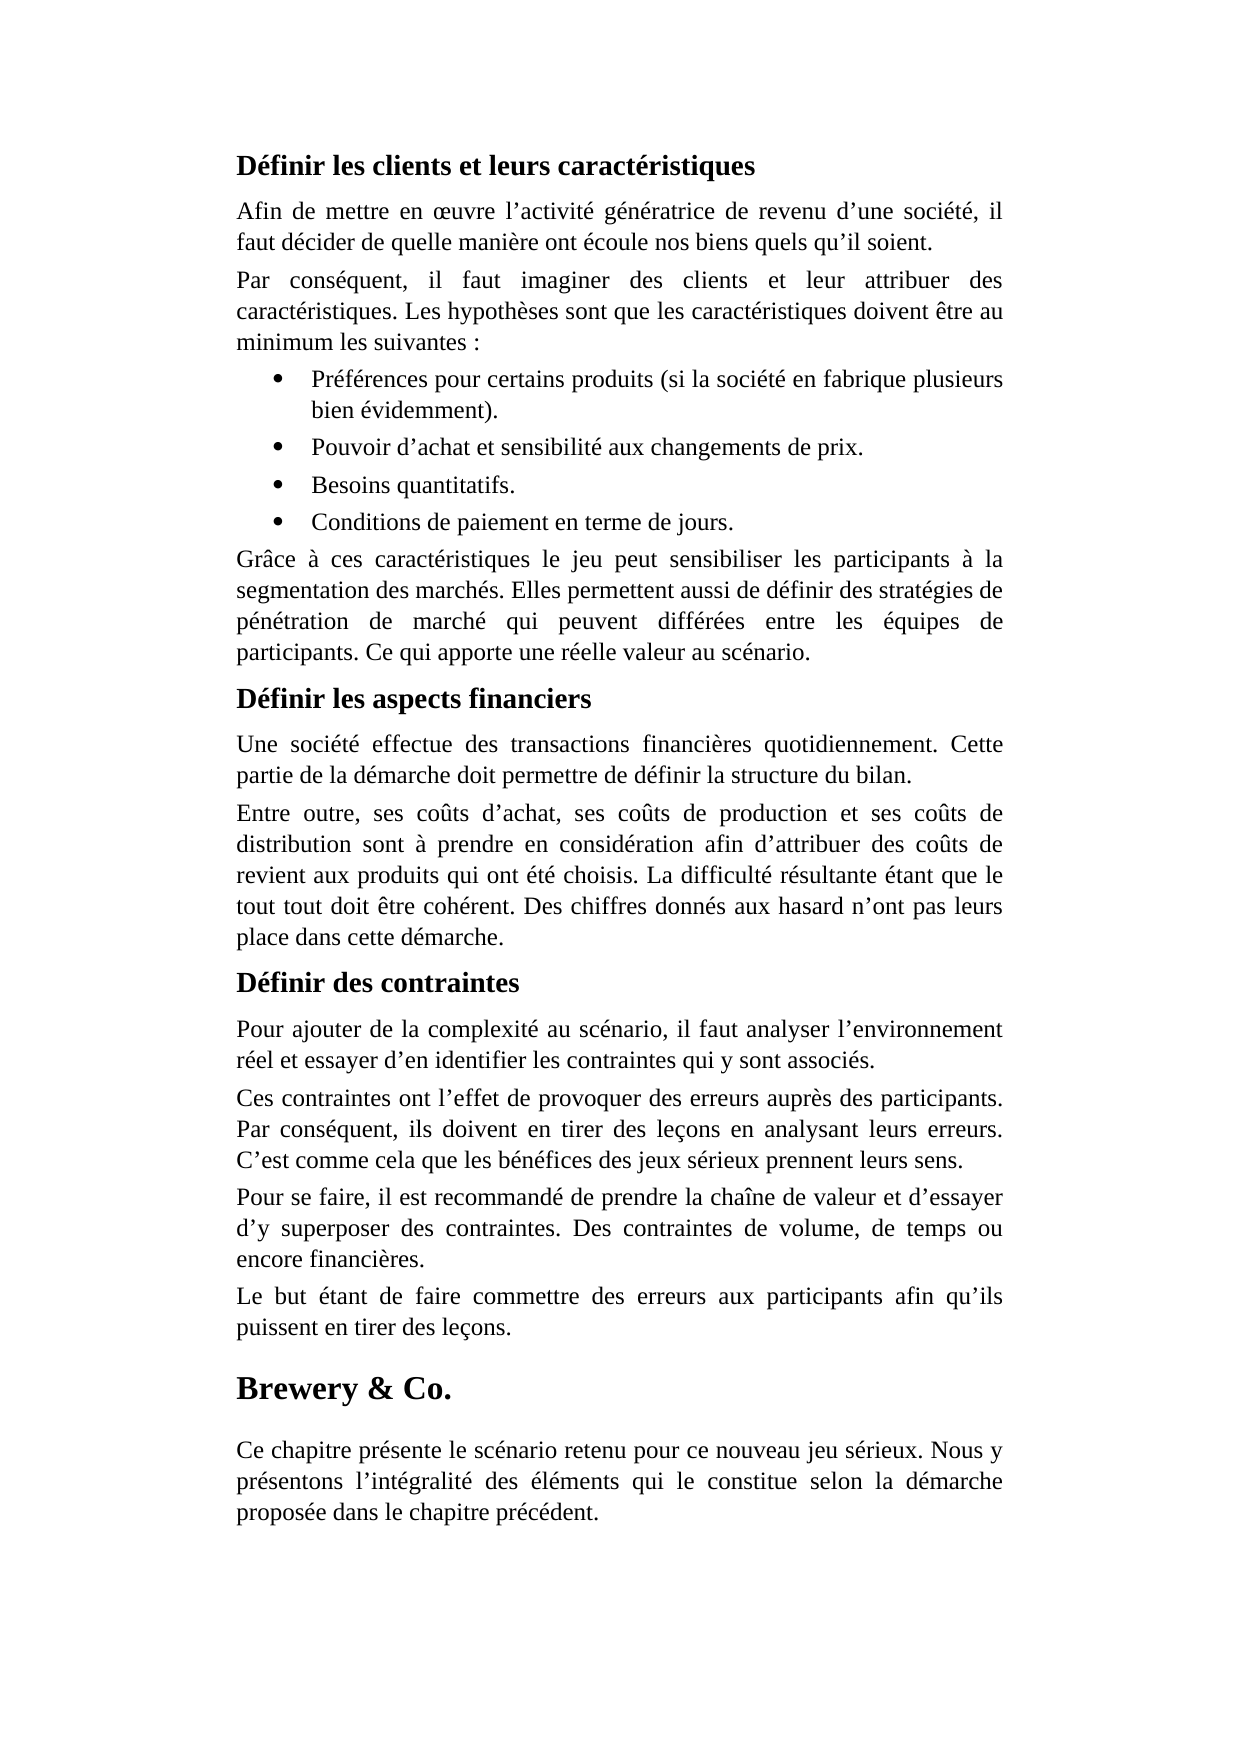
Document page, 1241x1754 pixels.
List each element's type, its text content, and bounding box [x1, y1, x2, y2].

list Conditions de paiement en terme de jours. [274, 507, 1004, 536]
text Brewery & Co. [236, 1368, 1004, 1407]
text Une société effectue des transactions financières quotidiennement. Cette partie de la démarche doit permettre de définir la structure du bilan. [236, 729, 1004, 789]
text Pour ajouter de la complexité au scénario, il faut analyser l’environnement réel et essayer d’en identifier les contraintes qui y sont associés. [236, 1014, 1004, 1074]
text Définir les aspects financiers [236, 681, 1004, 714]
text Ce chapitre présente le scénario retenu pour ce nouveau jeu sérieux. Nous y présentons l’intégralité des éléments qui le constitue selon la démarche proposée dans le chapitre précédent. [236, 1435, 1004, 1526]
list Pouvoir d’achat et sensibilité aux changements de prix. [274, 432, 1004, 461]
text Définir des contraintes [236, 966, 1004, 999]
text Ces contraintes ont l’effet de provoquer des erreurs auprès des participants. Par conséquent, ils doivent en tirer des leçons en analysant leurs erreurs. C’est comme cela que les bénéfices des jeux sérieux prennent leurs sens. [236, 1083, 1004, 1173]
text Par conséquent, il faut imaginer des clients et leur attribuer des caractéristiques. Les hypothèses sont que les caractéristiques doivent être au minimum les suivantes : [236, 265, 1004, 356]
text Entre outre, ses coûts d’achat, ses coûts de production et ses coûts de distribution sont à prendre en considération afin d’attribuer des coûts de revient aux produits qui ont été choisis. La difficulté résultante étant que le tout tout doit être cohérent. Des chiffres donnés aux hasard n’ont pas leurs place dans cette démarche. [236, 798, 1004, 951]
text Pour se faire, il est recommandé de prendre la chaîne de valeur et d’essayer d’y superposer des contraintes. Des contraintes de volume, de temps ou encore financières. [236, 1182, 1004, 1273]
list Préférences pour certains produits (si la société en fabrique plusieurs bien évidemment). [274, 364, 1004, 424]
text Grâce à ces caractéristiques le jeu peut sensibiliser les participants à la segmentation des marchés. Elles permettent aussi de définir des stratégies de pénétration de marché qui peuvent différées entre les équipes de participants. Ce qui apporte une réelle valeur au scénario. [236, 544, 1004, 666]
text Définir les clients et leurs caractéristiques [236, 148, 1004, 181]
text Afin de mettre en œuvre l’activité génératrice de revenu d’une société, il faut décider de quelle manière ont écoule nos biens quels qu’il soient. [236, 196, 1004, 256]
text Le but étant de faire commettre des erreurs aux participants afin qu’ils puissent en tirer des leçons. [236, 1281, 1004, 1341]
list Besoins quantitatifs. [274, 470, 1004, 498]
